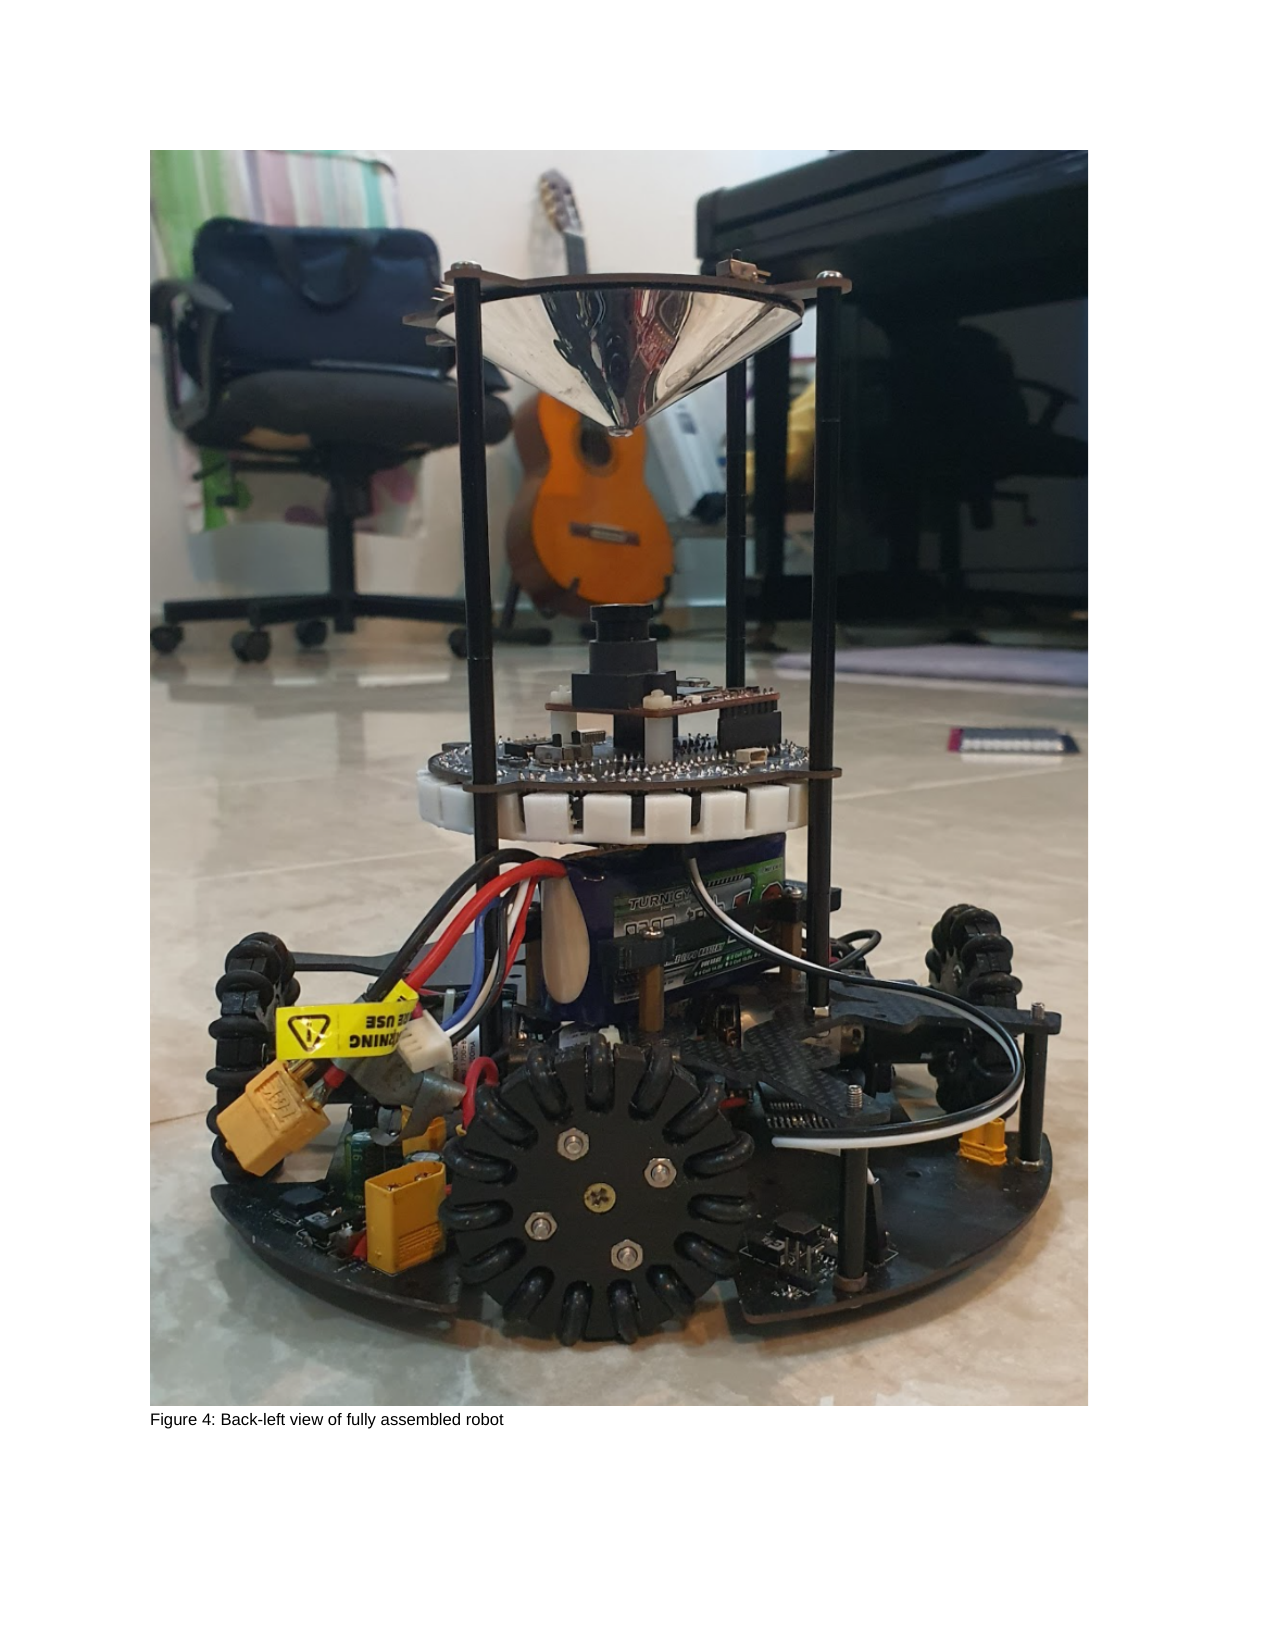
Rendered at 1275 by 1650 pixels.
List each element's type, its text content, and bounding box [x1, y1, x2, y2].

text Figure 4: Back-left view of fully assembled robot [150, 1409, 1125, 1428]
picture [150, 150, 1089, 1406]
